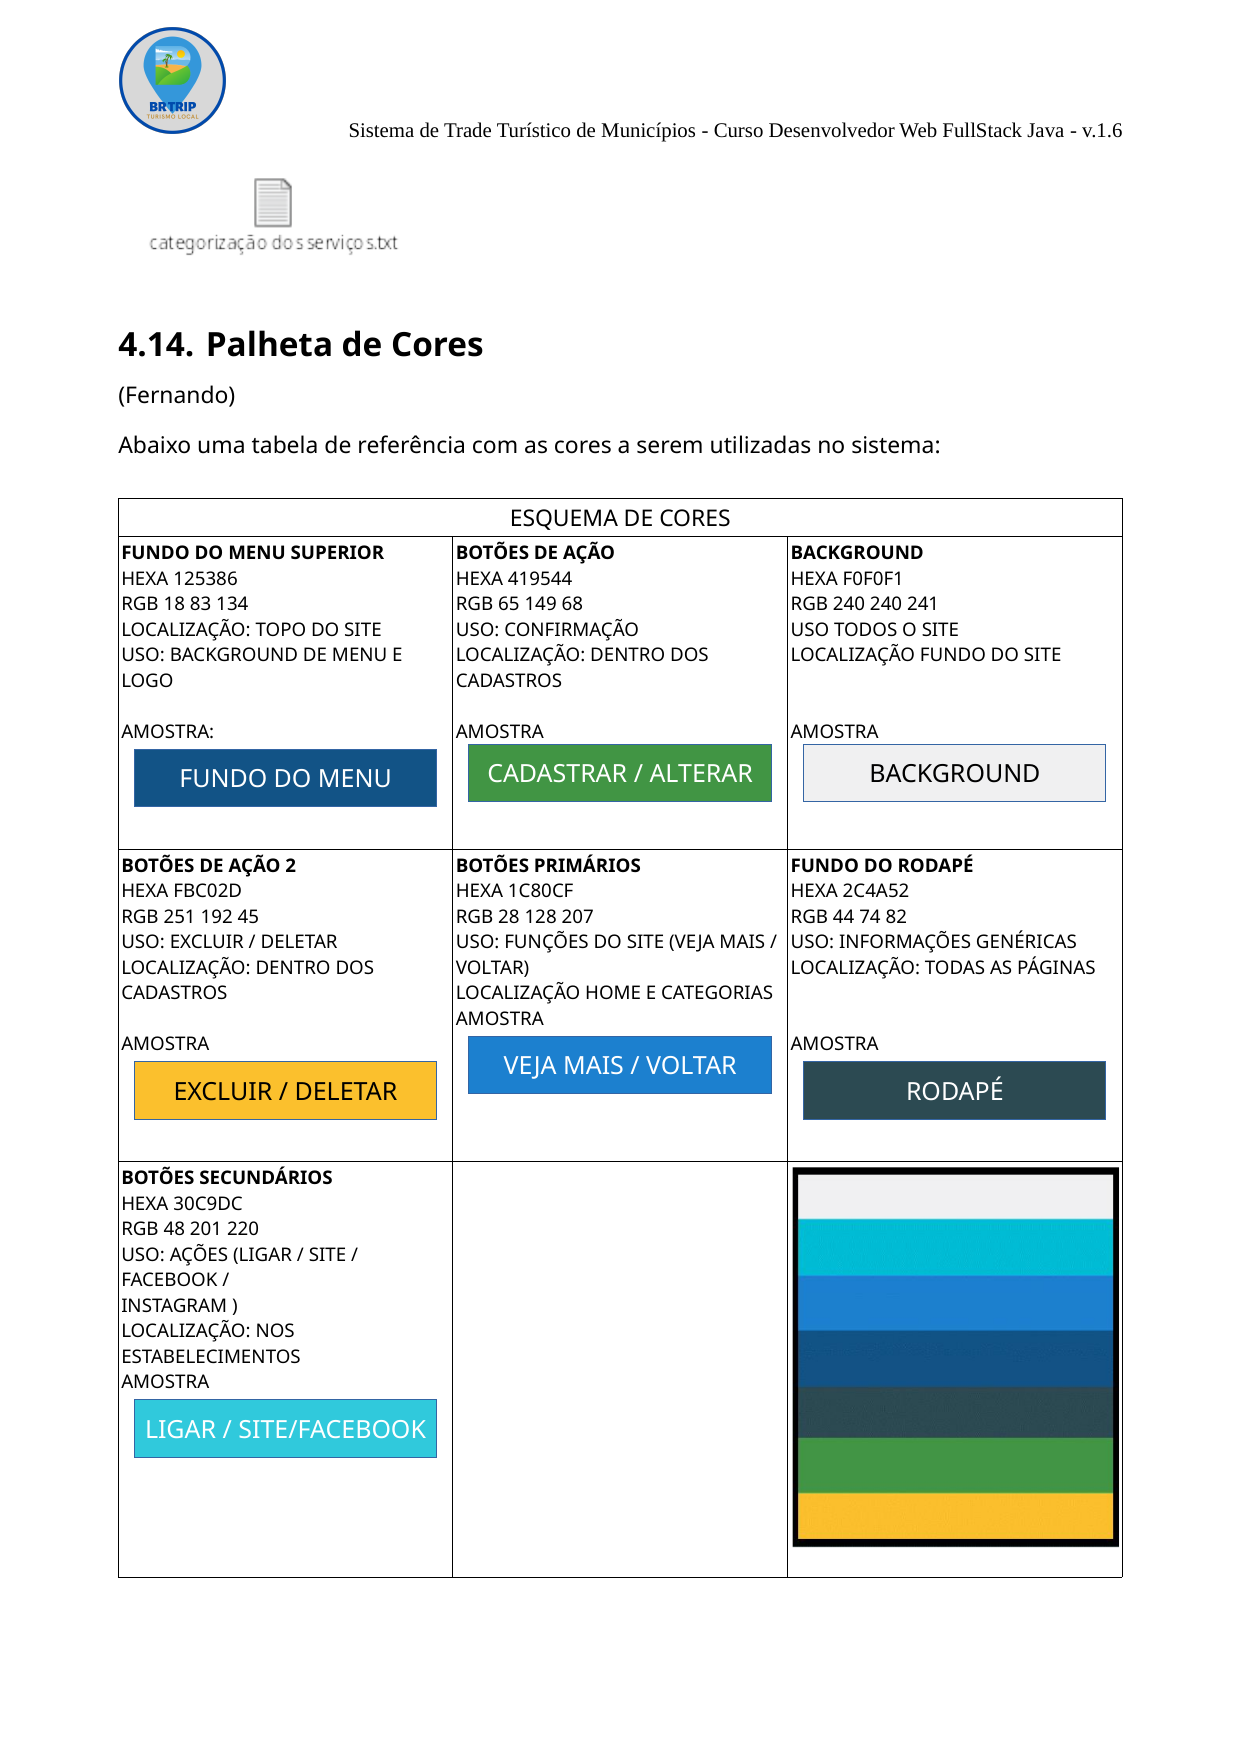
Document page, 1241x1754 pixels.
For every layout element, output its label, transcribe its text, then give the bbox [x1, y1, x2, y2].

table_cell BOTÕES PRIMÁRIOS HEXA 1C80CF RGB 28 128 207 USO: FUNÇÕES DO SITE (VEJA MAIS / VOLTAR) LOCALIZAÇÃO HOME E CATEGORIAS AMOSTRA [453, 850, 787, 1161]
table_cell BACKGROUND HEXA F0F0F1 RGB 240 240 241 USO TODOS O SITE LOCALIZAÇÃO FUNDO DO SITE AMOSTRA [788, 537, 1122, 848]
table_header ESQUEMA DE CORES [119, 499, 1122, 536]
table_cell FUNDO DO MENU SUPERIOR HEXA 125386 RGB 18 83 134 LOCALIZAÇÃO: TOPO DO SITE USO: BACKGROUND DE MENU E LOGO AMOSTRA: [119, 537, 452, 848]
table_cell [788, 1162, 1122, 1577]
table_cell BOTÕES DE AÇÃO 2 HEXA FBC02D RGB 251 192 45 USO: EXCLUIR / DELETAR LOCALIZAÇÃO: DENTRO DOS CADASTROS AMOSTRA [119, 850, 452, 1161]
table_cell BOTÕES SECUNDÁRIOS HEXA 30C9DC RGB 48 201 220 USO: AÇÕES (LIGAR / SITE / FACEBOOK / INSTAGRAM ) LOCALIZAÇÃO: NOS ESTABELECIMENTOS AMOSTRA [119, 1162, 452, 1577]
picture [118, 26, 227, 135]
table_cell BOTÕES DE AÇÃO HEXA 419544 RGB 65 149 68 USO: CONFIRMAÇÃO LOCALIZAÇÃO: DENTRO DOS CADASTROS AMOSTRA [453, 537, 787, 848]
table_cell FUNDO DO RODAPÉ HEXA 2C4A52 RGB 44 74 82 USO: INFORMAÇÕES GENÉRICAS LOCALIZAÇÃO: TODAS AS PÁGINAS AMOSTRA [788, 850, 1122, 1161]
subtitle Palheta de Cores [118, 321, 1122, 366]
table_cell [453, 1162, 787, 1577]
picture [790, 1164, 1120, 1549]
text Abaixo uma tabela de referência com as cores a serem utilizadas no sistema: [118, 429, 1122, 461]
text (Fernando) [118, 379, 1122, 410]
